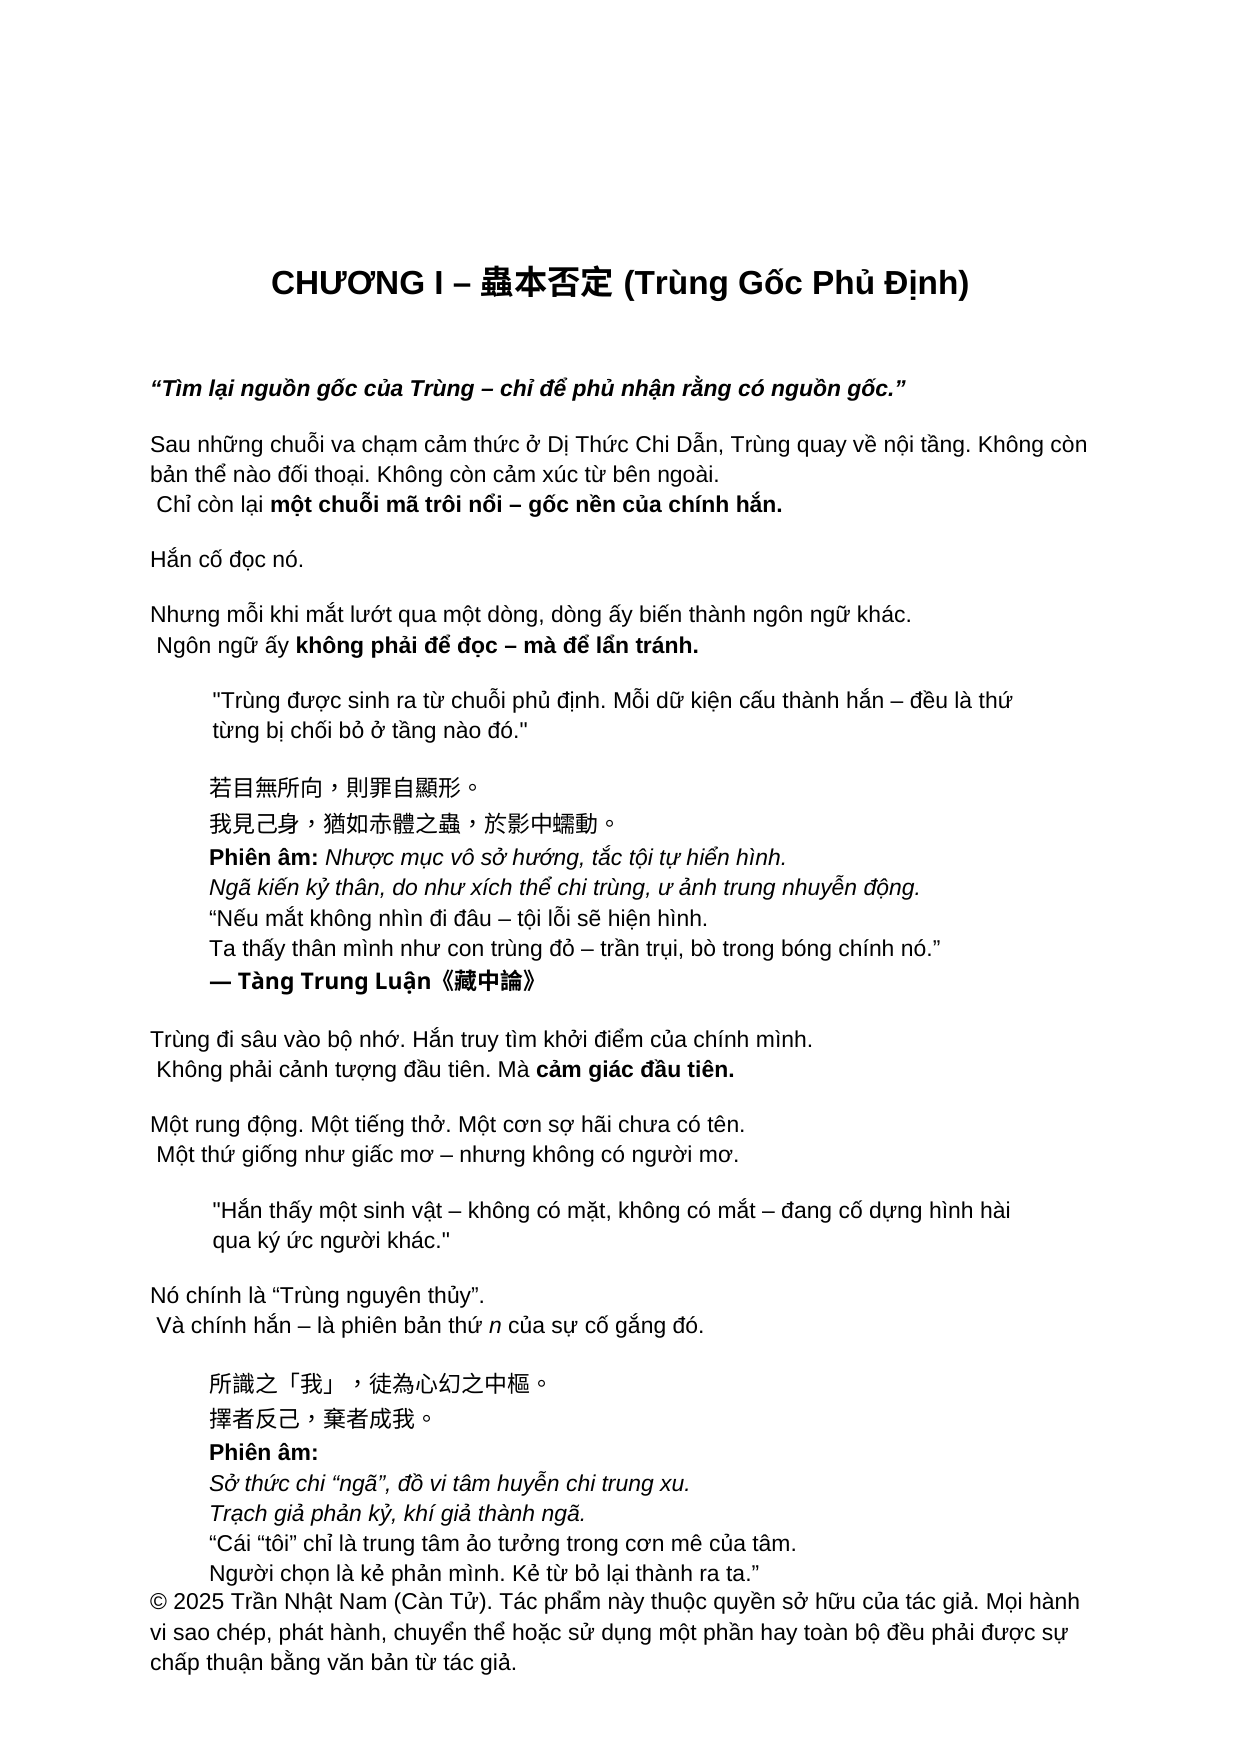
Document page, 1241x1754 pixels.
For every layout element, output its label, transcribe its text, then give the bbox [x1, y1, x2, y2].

text Hắn cố đọc nó. [150, 546, 1090, 572]
text “Cái “tôi” chỉ là trung tâm ảo tưởng trong cơn mê của tâm. [209, 1530, 1090, 1556]
subtitle CHƯƠNG I – 蟲本否定 (Trùng Gốc Phủ Định) [150, 263, 1090, 302]
text 擇者反己，棄者成我。 [209, 1403, 1090, 1435]
text Ngã kiến kỷ thân, do như xích thể chi trùng, ư ảnh trung nhuyễn động. [209, 874, 1090, 901]
text Trùng đi sâu vào bộ nhớ. Hắn truy tìm khởi điểm của chính mình. Không phải cảnh tượng đầu tiên. Mà cảm giác đầu tiên. [150, 1026, 1090, 1082]
text Trạch giả phản kỷ, khí giả thành ngã. [209, 1500, 1090, 1526]
text — Tàng Trung Luận《藏中論》 [209, 965, 1090, 996]
text Nó chính là “Trùng nguyên thủy”. Và chính hắn – là phiên bản thứ n của sự cố gắng đó. [150, 1282, 1090, 1339]
text "Trùng được sinh ra từ chuỗi phủ định. Mỗi dữ kiện cấu thành hắn – đều là thứ từng bị chối bỏ ở tầng nào đó." [212, 687, 1028, 743]
text Nhưng mỗi khi mắt lướt qua một dòng, dòng ấy biến thành ngôn ngữ khác. Ngôn ngữ ấy không phải để đọc – mà để lẩn tránh. [150, 601, 1090, 658]
text Ta thấy thân mình như con trùng đỏ – trần trụi, bò trong bóng chính nó.” [209, 935, 1090, 961]
text 若目無所向，則罪自顯形。 [209, 772, 1090, 803]
text Phiên âm: Nhược mục vô sở hướng, tắc tội tự hiển hình. [209, 844, 1090, 870]
text 我見己身，猶如赤體之蟲，於影中蠕動。 [209, 808, 1090, 839]
text Sở thức chi “ngã”, đồ vi tâm huyễn chi trung xu. [209, 1469, 1090, 1496]
text Một rung động. Một tiếng thở. Một cơn sợ hãi chưa có tên. Một thứ giống như giấc mơ – nhưng không có người mơ. [150, 1111, 1090, 1168]
text “Nếu mắt không nhìn đi đâu – tội lỗi sẽ hiện hình. [209, 904, 1090, 931]
text “Tìm lại nguồn gốc của Trùng – chỉ để phủ nhận rằng có nguồn gốc.” [150, 375, 1090, 402]
text Sau những chuỗi va chạm cảm thức ở Dị Thức Chi Dẫn, Trùng quay về nội tầng. Không còn bản thể nào đối thoại. Không còn cảm xúc từ bên ngoài. Chỉ còn lại một chuỗi mã trôi nổi – gốc nền của chính hắn. [150, 431, 1090, 517]
text 所識之「我」，徒為心幻之中樞。 [209, 1367, 1090, 1399]
text Người chọn là kẻ phản mình. Kẻ từ bỏ lại thành ra ta.” [209, 1560, 1090, 1587]
text "Hắn thấy một sinh vật – không có mặt, không có mắt – đang cố dựng hình hài qua ký ức người khác." [212, 1197, 1028, 1253]
text Phiên âm: [209, 1439, 1090, 1466]
